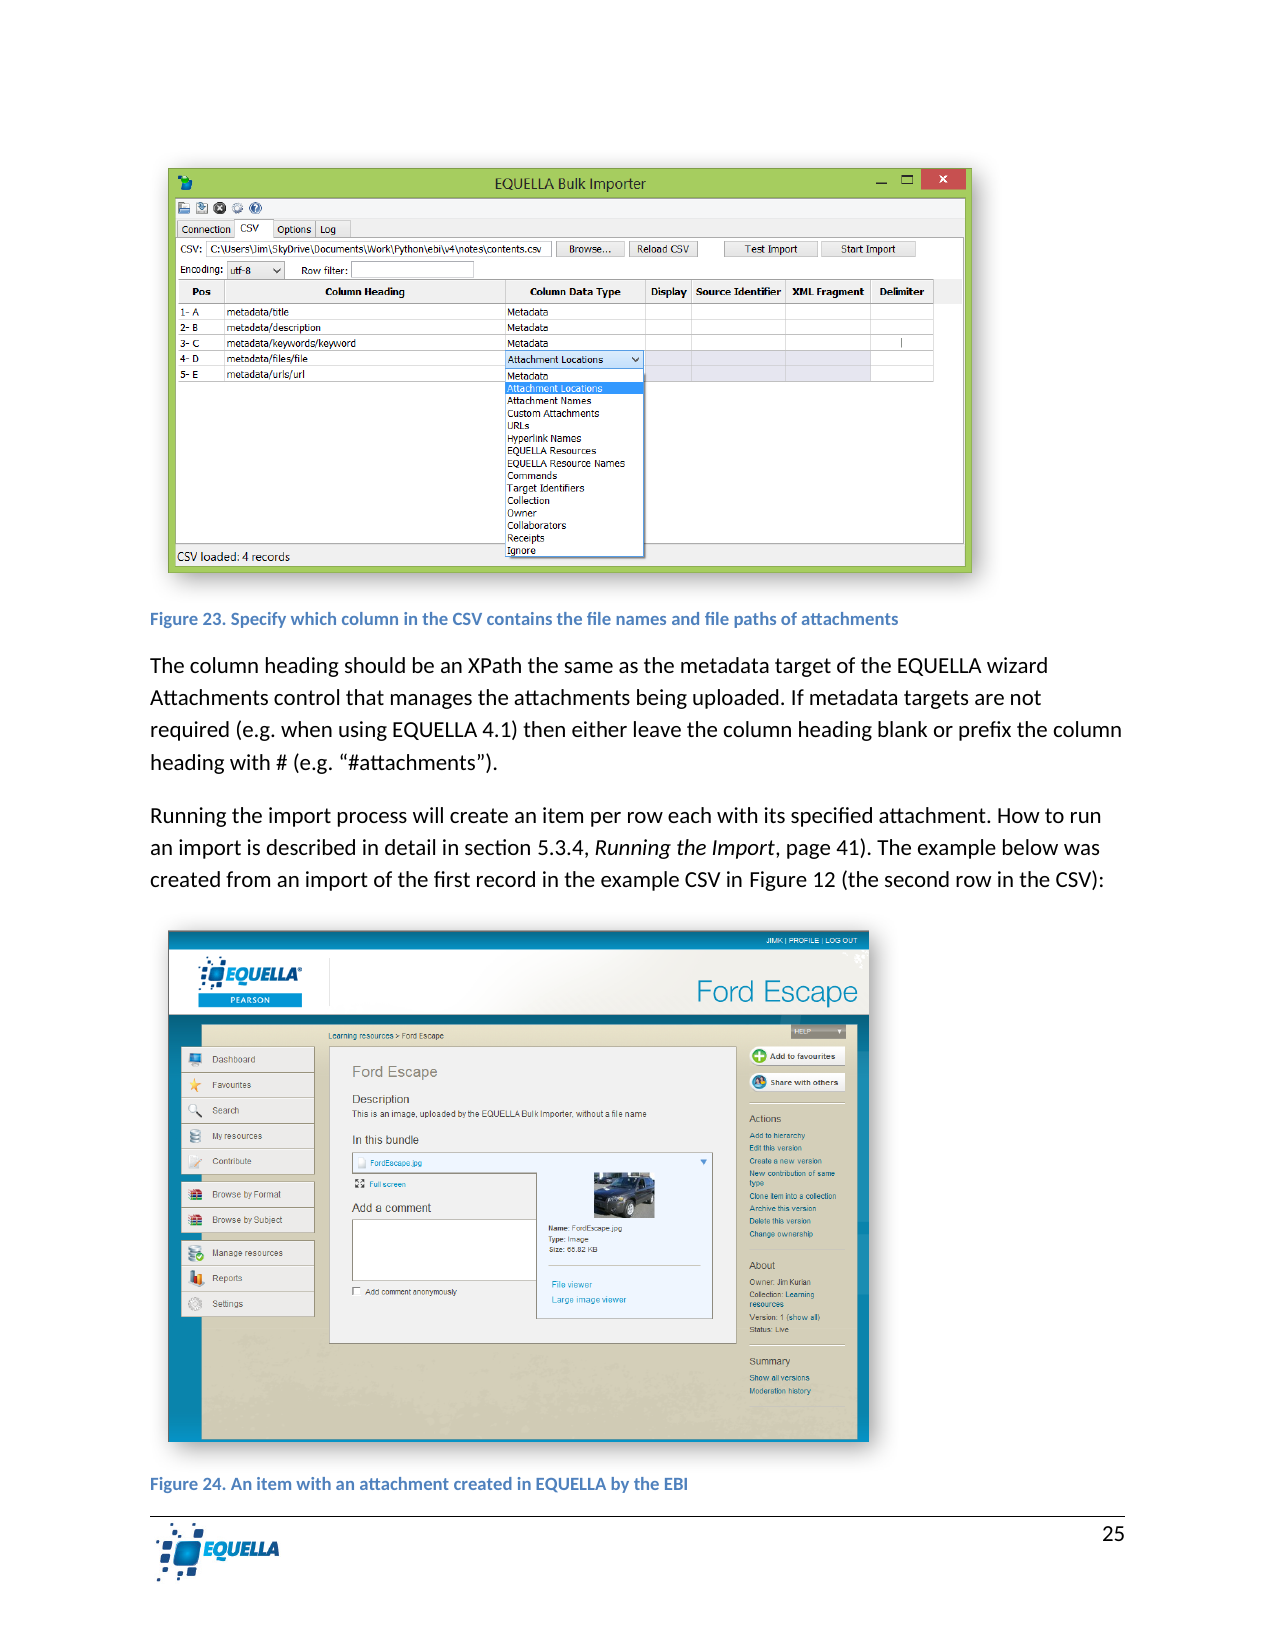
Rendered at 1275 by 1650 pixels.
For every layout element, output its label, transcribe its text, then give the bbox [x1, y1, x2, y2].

text Figure 23. Specify which column in the CSV contains the file names and file paths of attachments [150, 607, 1125, 630]
picture [168, 168, 972, 573]
text Figure 24. An item with an attachment created in EQUELLA by the EBI [150, 1472, 1125, 1495]
picture [168, 950, 869, 1439]
text The column heading should be an XPath the same as the metadata target of the EQUELLA wizard Attachments control that manages the attachments being uploaded. If metadata targets are not required (e.g. when using EQUELLA 4.1) then either leave the column heading blank or prefix the column heading with # (e.g. “#attachments”). [150, 651, 1125, 776]
picture [143, 1509, 294, 1590]
